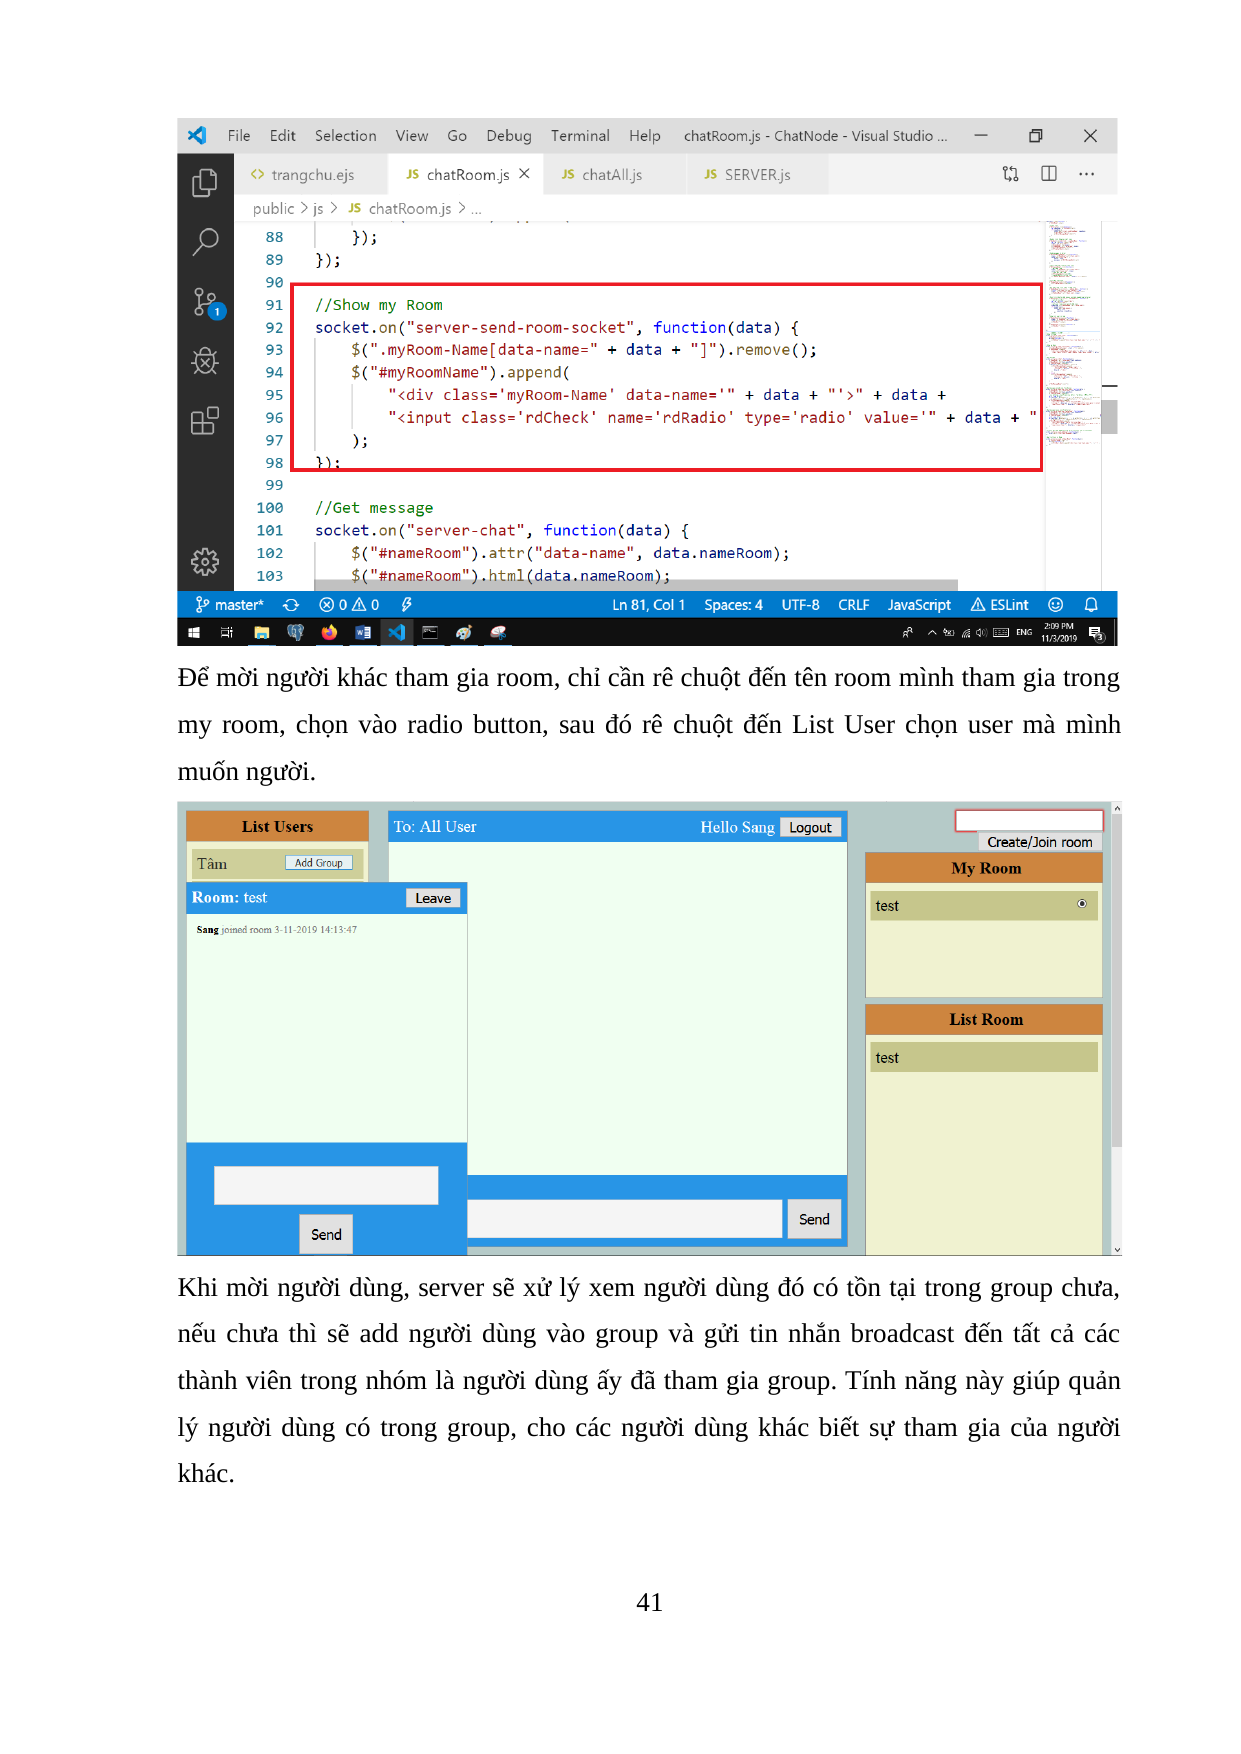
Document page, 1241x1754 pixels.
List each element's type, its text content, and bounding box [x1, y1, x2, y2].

picture [177, 118, 1122, 646]
text Khi mời người dùng, server sẽ xử lý xem người dùng đó có tồn tại trong group chưa, nếu chưa thì sẽ add người dùng vào group và gửi tin nhắn broadcast đến tất cả các thành viên trong nhóm là người dùng ấy đã tham gia group. Tính năng này giúp quản lý người dùng có trong group, cho các người dùng khác biết sự tham gia của người khác. [177, 1271, 1122, 1489]
picture [177, 801, 1123, 1256]
text Để mời người khác tham gia room, chỉ cần rê chuột đến tên room mình tham gia trong my room, chọn vào radio button, sau đó rê chuột đến List User chọn user mà mình muốn người. [177, 661, 1122, 786]
